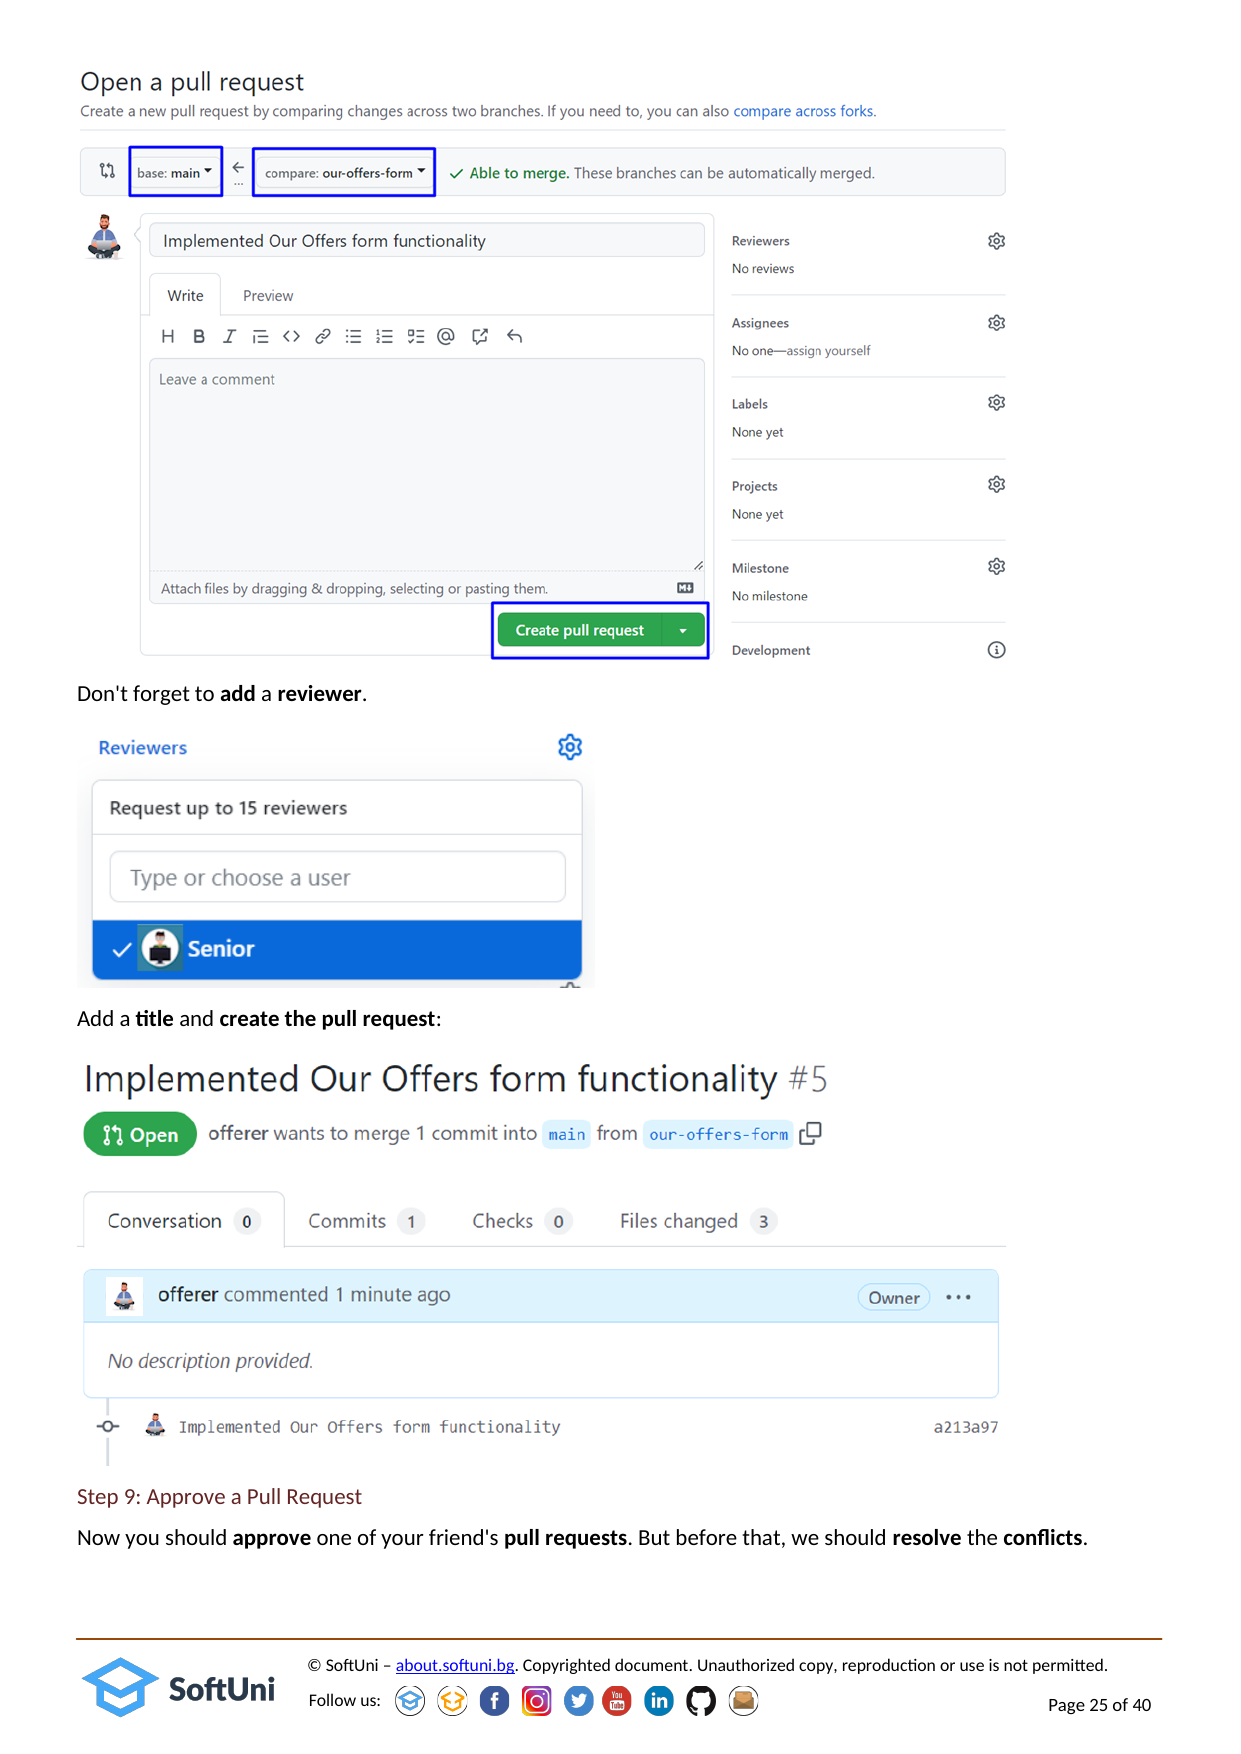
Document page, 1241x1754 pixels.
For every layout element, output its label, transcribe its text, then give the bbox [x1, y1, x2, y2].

picture [437, 1686, 468, 1716]
picture [686, 1686, 716, 1716]
text Now you should approve one of your friend's pull requests. But before that, we should resolve the conflicts. [77, 1523, 1163, 1551]
picture [479, 1686, 510, 1716]
picture [76, 65, 1018, 663]
picture [644, 1707, 653, 1716]
picture [667, 1686, 674, 1694]
picture [728, 1686, 759, 1716]
subtitle Step 9: Approve a Pull Request [77, 1482, 1163, 1510]
picture [75, 1651, 281, 1723]
picture [665, 1707, 674, 1716]
picture [522, 1686, 552, 1716]
picture [658, 1698, 667, 1707]
picture [76, 1049, 1007, 1466]
picture [602, 1686, 632, 1716]
picture [395, 1686, 425, 1716]
picture [644, 1686, 651, 1694]
text Add a title and create the pull request: [77, 1004, 1163, 1033]
picture [564, 1686, 594, 1716]
text Don't forget to add a reviewer. [77, 679, 1163, 707]
picture [76, 723, 595, 988]
